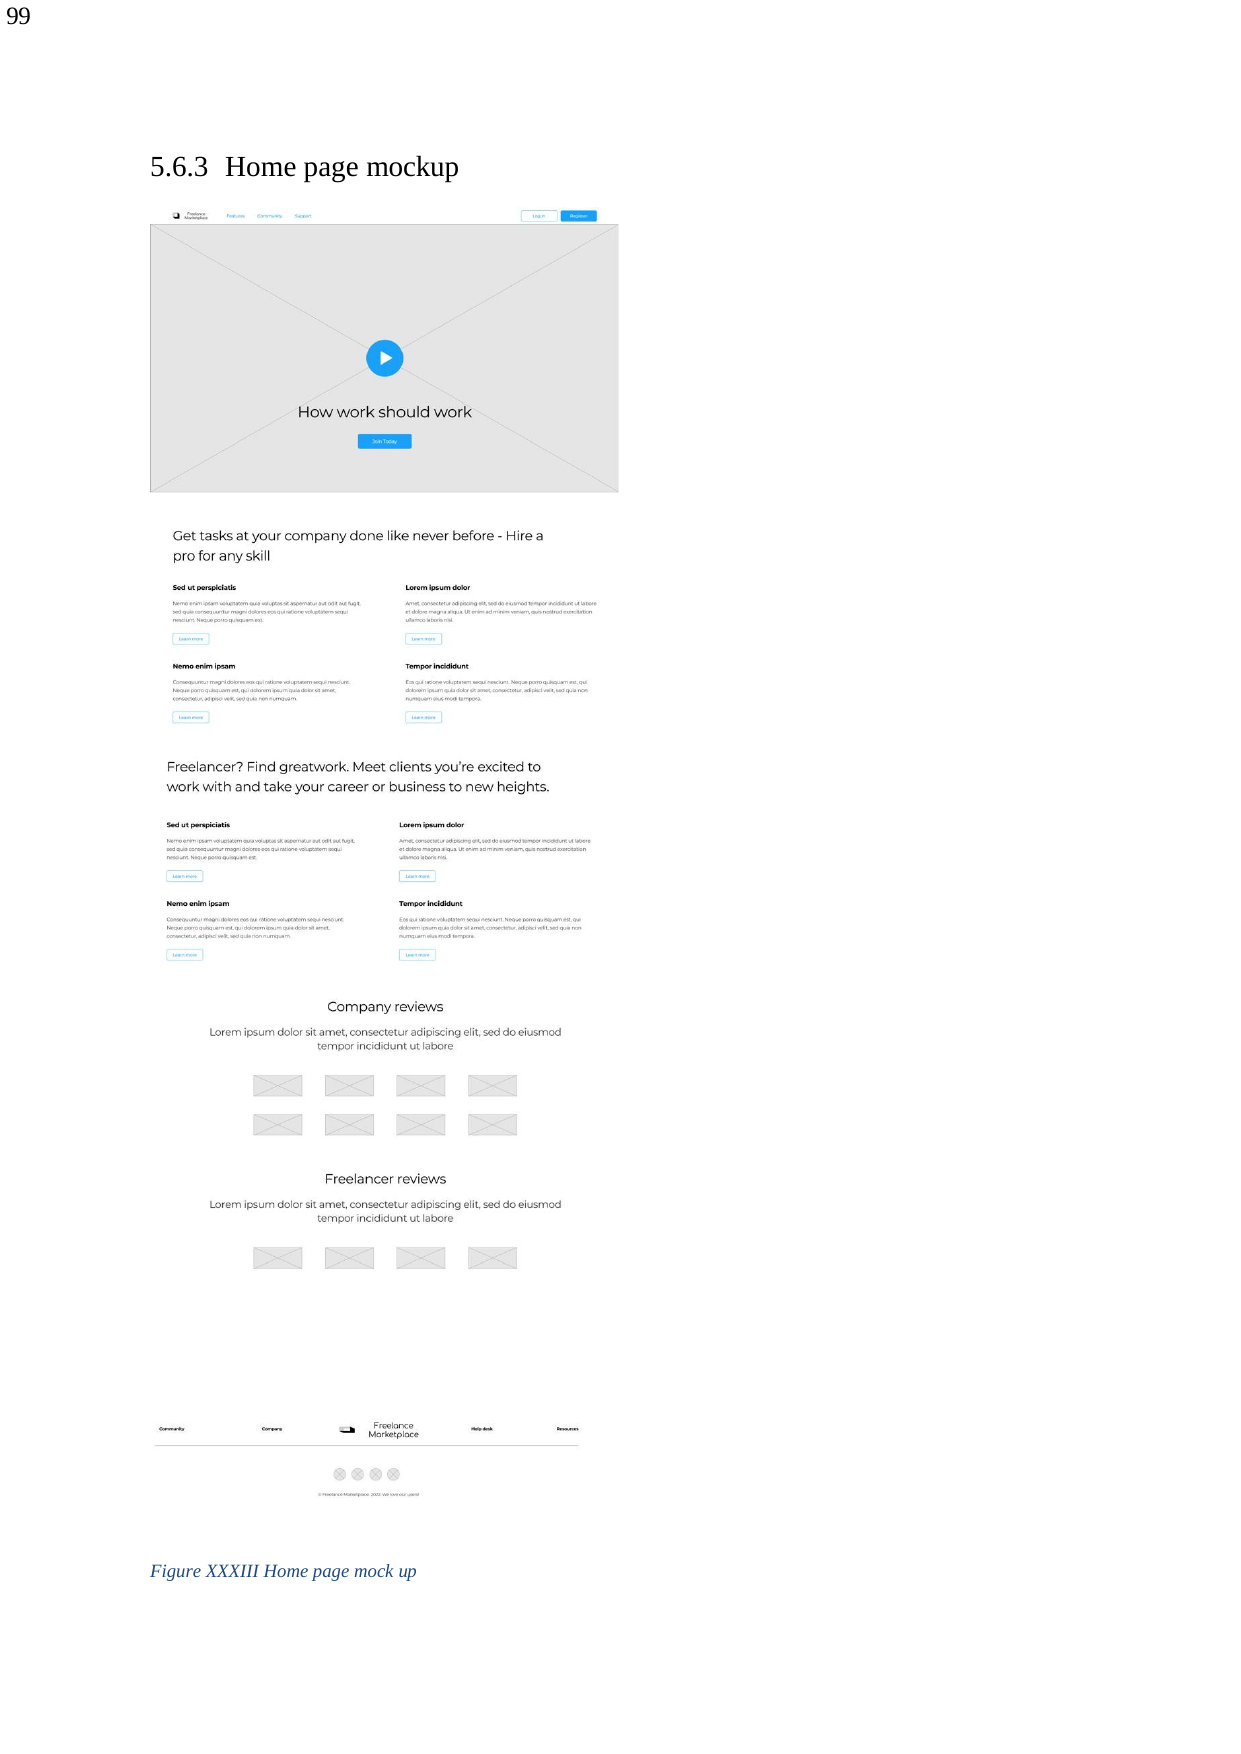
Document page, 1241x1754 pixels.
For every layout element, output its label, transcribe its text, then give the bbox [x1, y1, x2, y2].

picture [150, 207, 619, 1498]
subtitle Home page mockup [150, 149, 1205, 182]
text Figure XXXIII Home page mock up [150, 1559, 1205, 1581]
